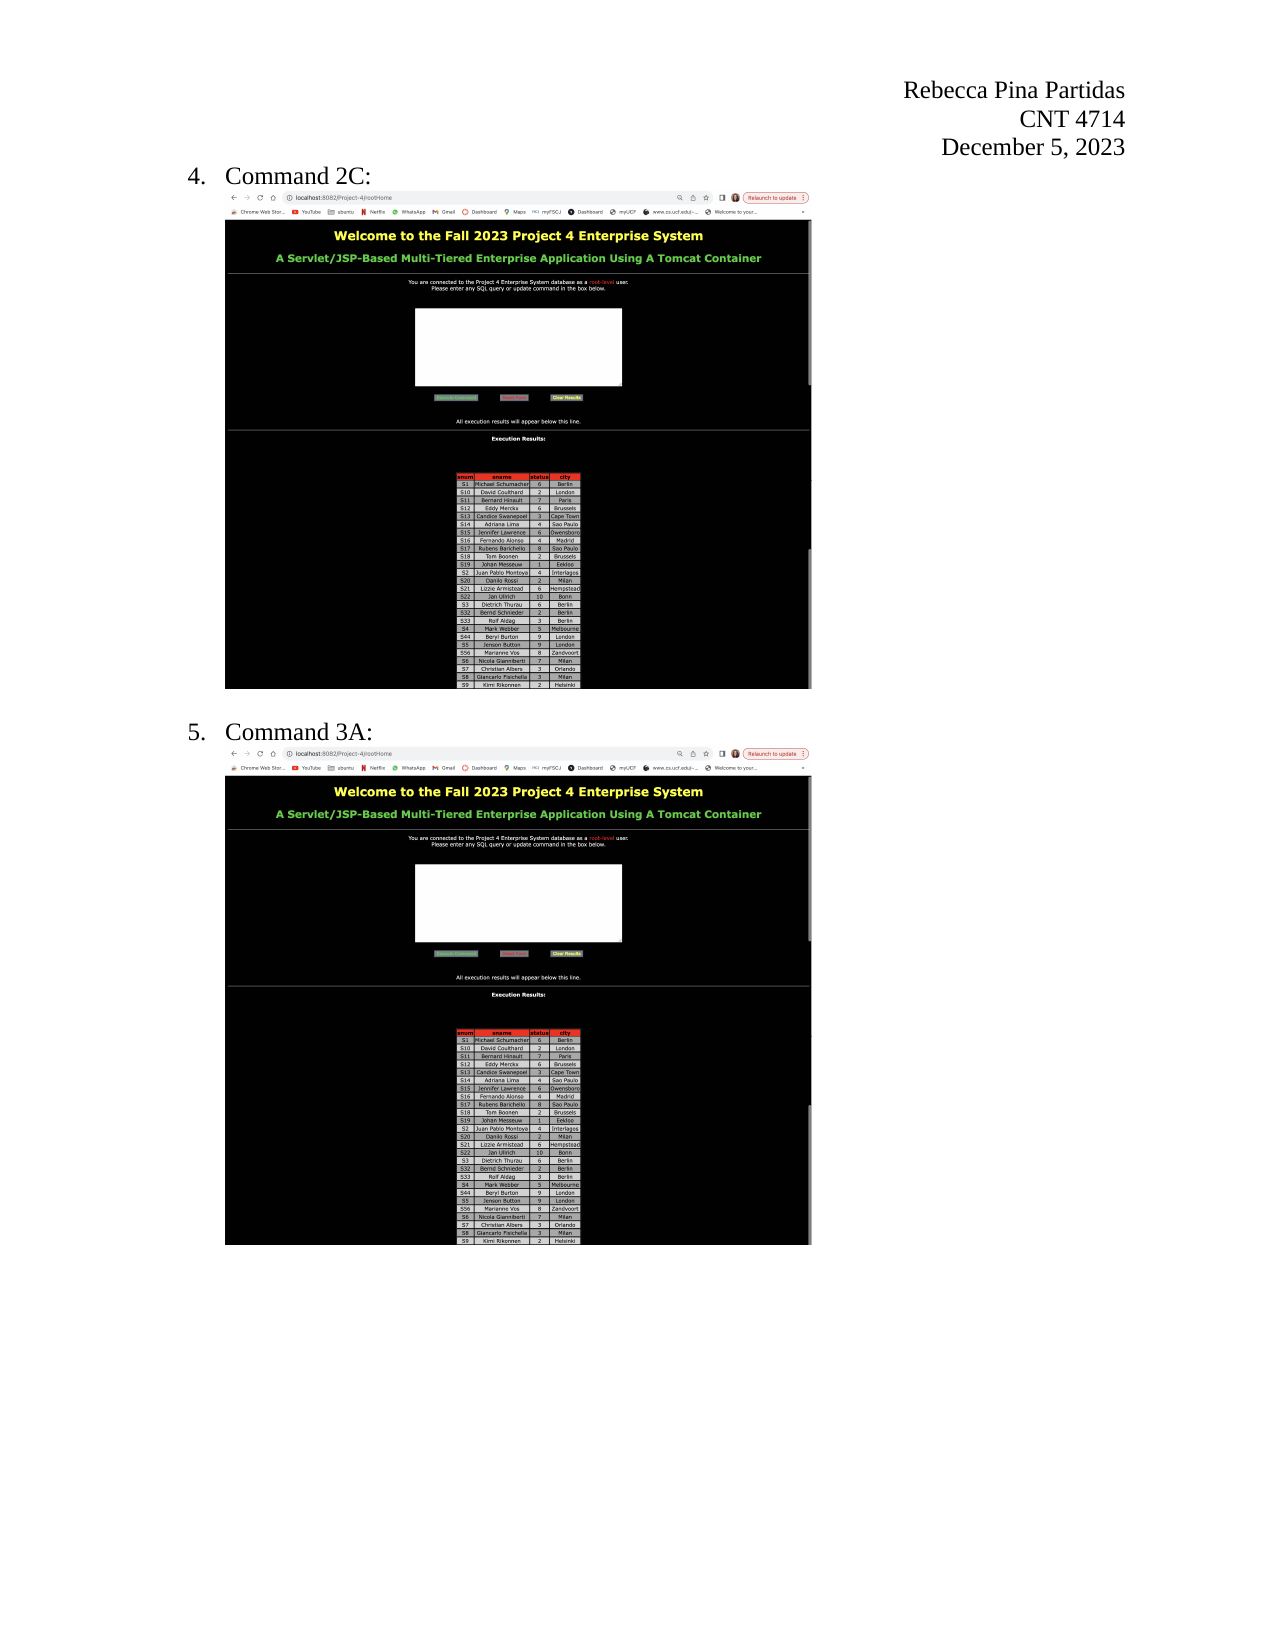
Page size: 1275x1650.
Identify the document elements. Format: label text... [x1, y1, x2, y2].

list Command 3A: [187, 717, 1125, 746]
picture [225, 190, 812, 689]
picture [225, 745, 812, 1245]
list Command 2C: [187, 161, 1125, 190]
